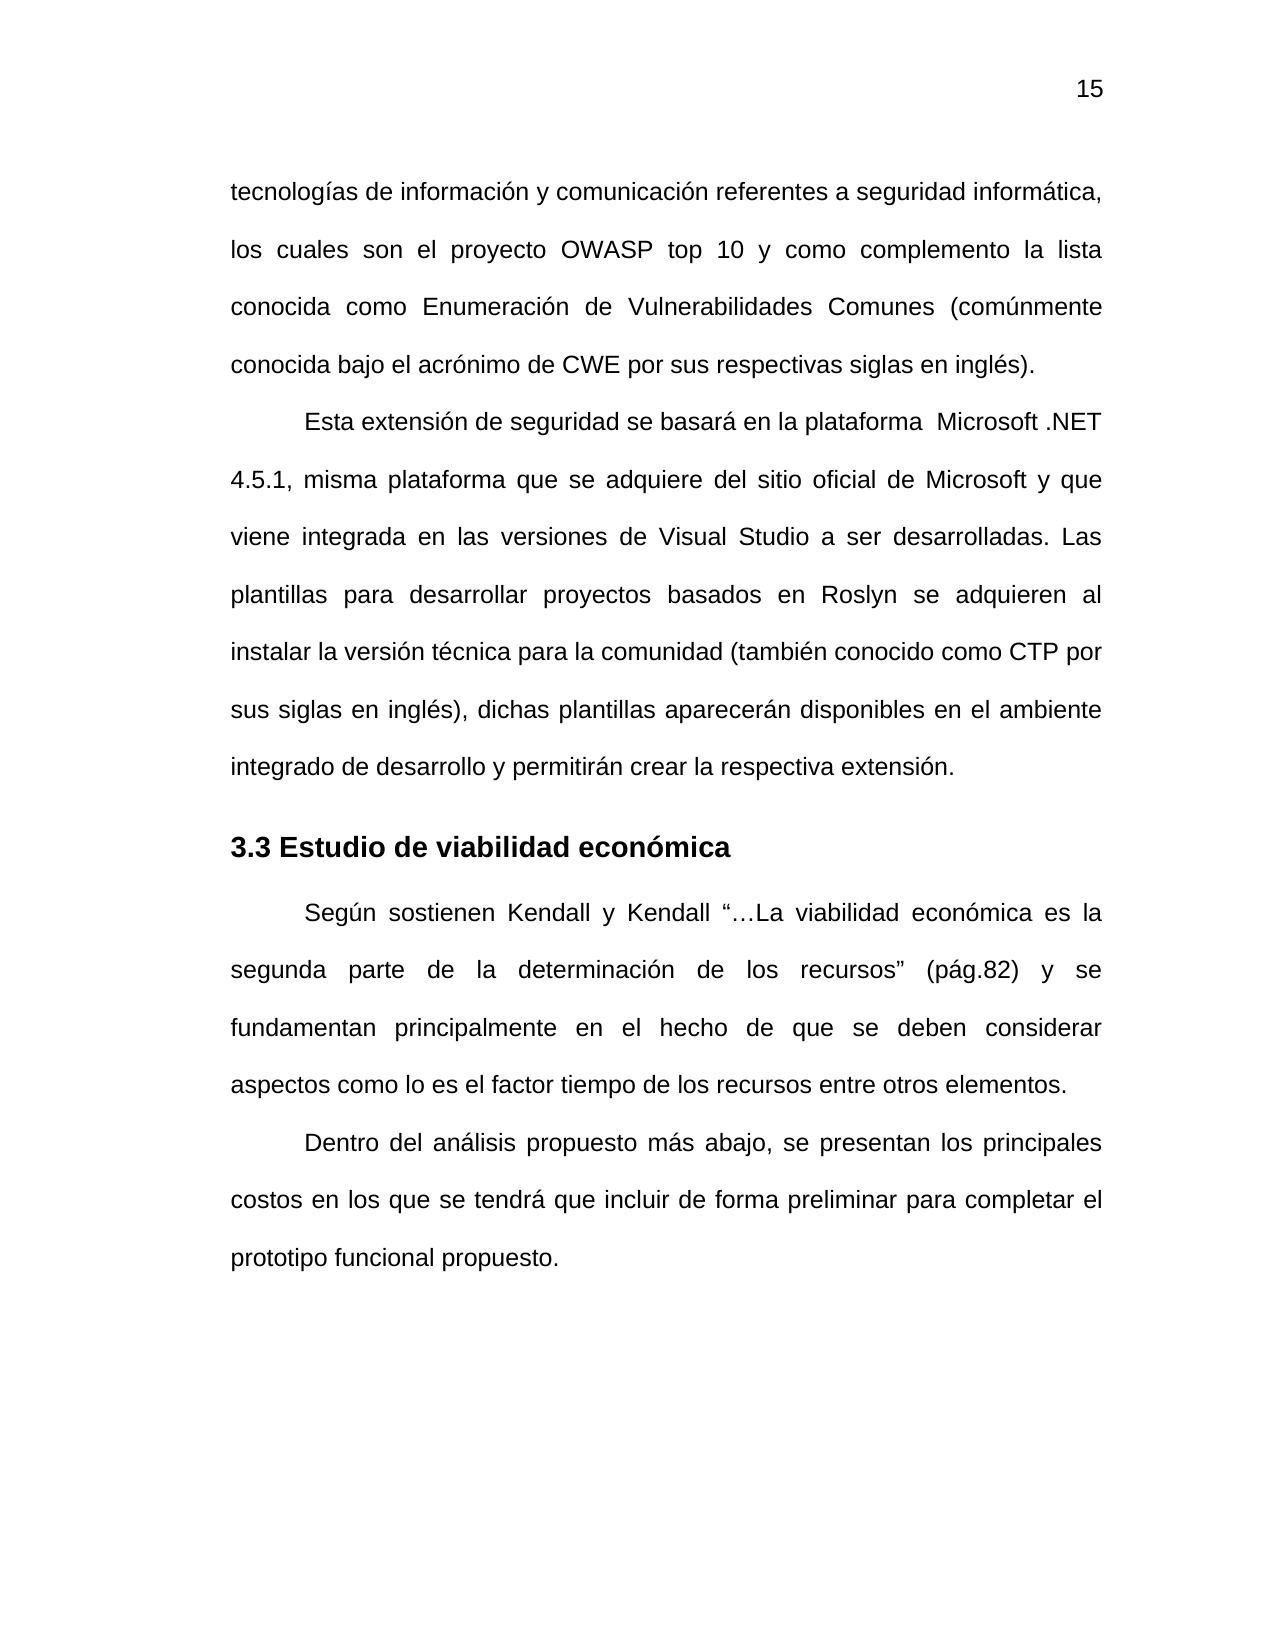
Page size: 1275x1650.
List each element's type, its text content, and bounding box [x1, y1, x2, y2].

text Dentro del análisis propuesto más abajo, se presentan los principales costos en los que se tendrá que incluir de forma preliminar para completar el prototipo funcional propuesto. [230, 1128, 1104, 1271]
subtitle 3.3 Estudio de viabilidad económica [230, 831, 1104, 864]
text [230, 177, 1104, 378]
text Esta extensión de seguridad se basará en la plataforma Microsoft .NET 4.5.1, misma plataforma que se adquiere del sitio oficial de Microsoft y que viene integrada en las versiones de Visual Studio a ser desarrolladas. Las plantillas para desarrollar proyectos basados en Roslyn se adquieren al instalar la versión técnica para la comunidad (también conocido como CTP por sus siglas en inglés), dichas plantillas aparecerán disponibles en el ambiente integrado de desarrollo y permitirán crear la respectiva extensión. [230, 407, 1104, 781]
text Según sostienen Kendall y Kendall “…La viabilidad económica es la segunda parte de la determinación de los recursos” (pág.82) y se fundamentan principalmente en el hecho de que se deben considerar aspectos como lo es el factor tiempo de los recursos entre otros elementos. [230, 898, 1104, 1099]
